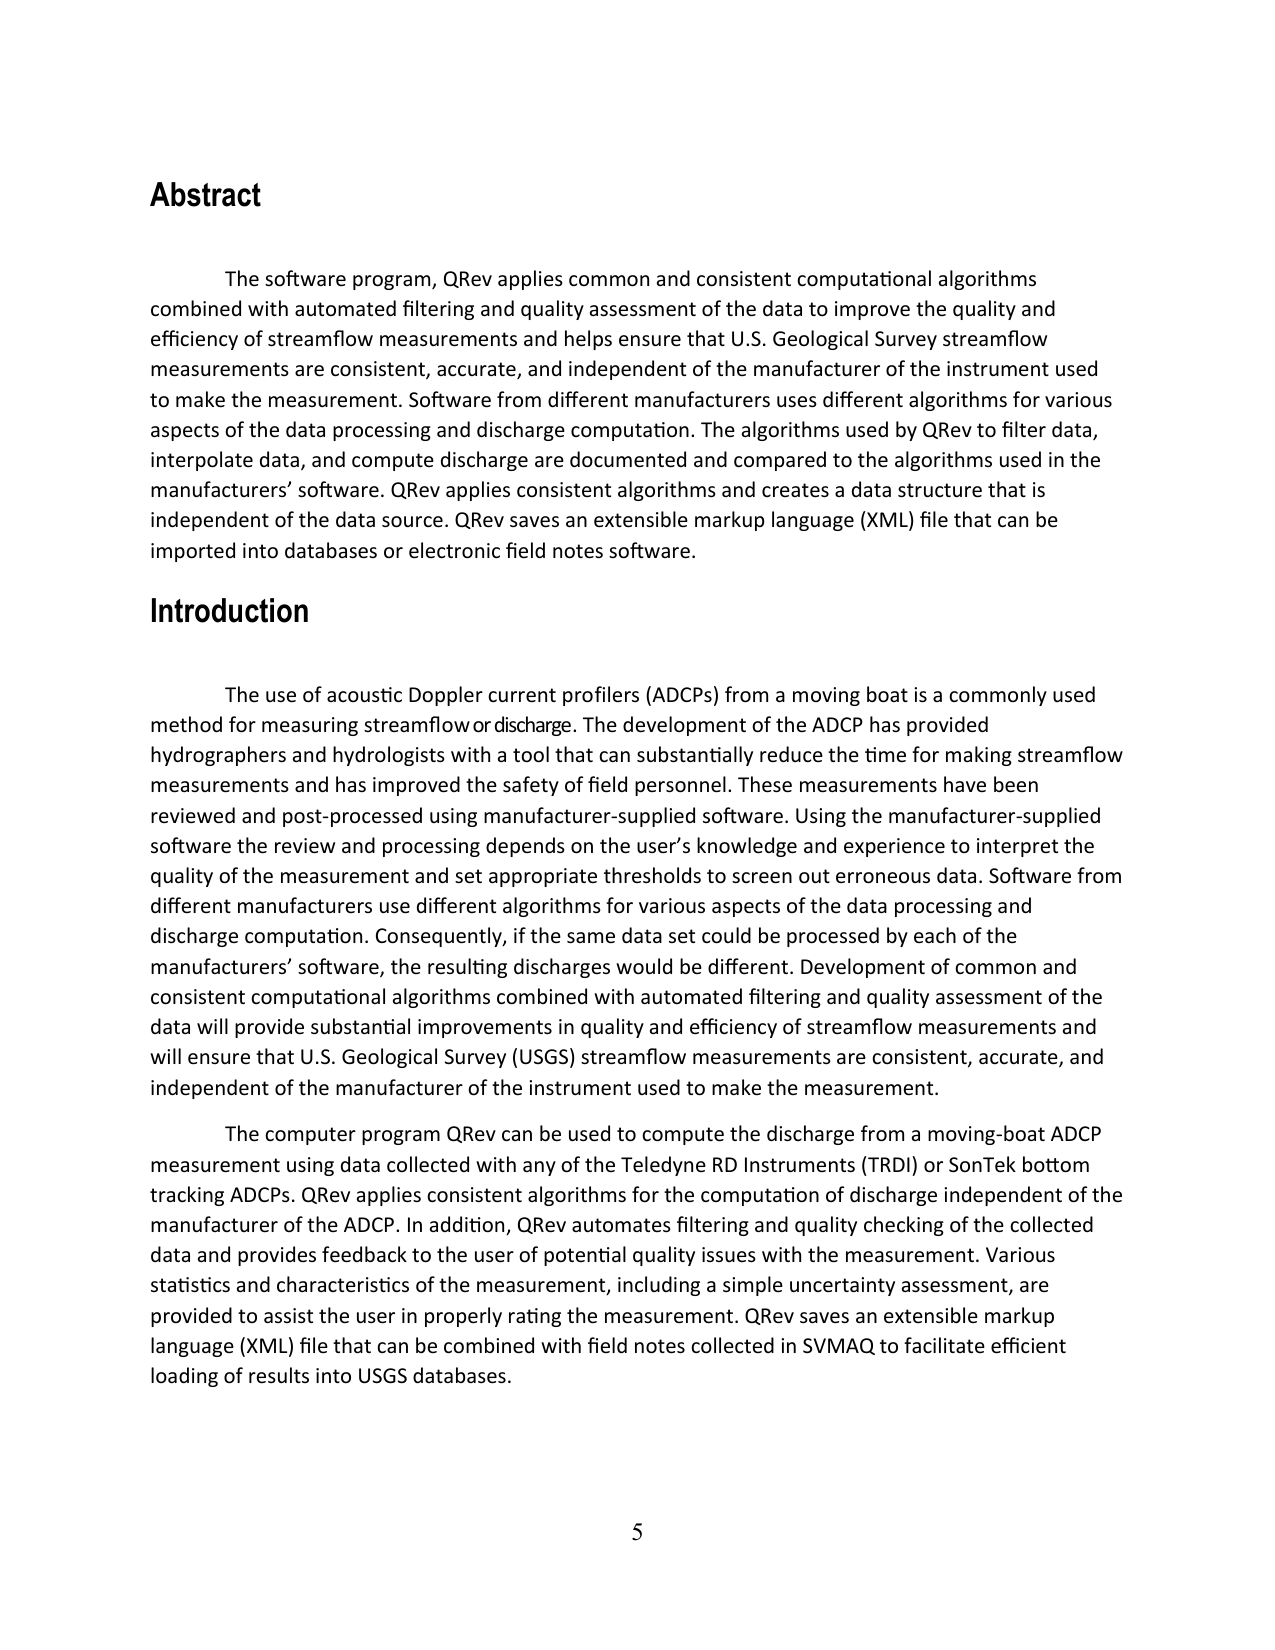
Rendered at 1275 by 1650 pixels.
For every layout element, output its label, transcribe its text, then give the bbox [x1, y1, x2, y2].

text The software program, QRev applies common and consistent computational algorithms combined with automated filtering and quality assessment of the data to improve the quality and efficiency of streamflow measurements and helps ensure that U.S. Geological Survey streamflow measurements are consistent, accurate, and independent of the manufacturer of the instrument used to make the measurement. Software from different manufacturers uses different algorithms for various aspects of the data processing and discharge computation. The algorithms used by QRev to filter data, interpolate data, and compute discharge are documented and compared to the algorithms used in the manufacturers’ software. QRev applies consistent algorithms and creates a data structure that is independent of the data source. QRev saves an extensible markup language (XML) file that can be imported into databases or electronic field notes software. [150, 264, 1125, 564]
subtitle Abstract [150, 175, 1125, 213]
text The computer program QRev can be used to compute the discharge from a moving-boat ADCP measurement using data collected with any of the Teledyne RD Instruments (TRDI) or SonTek bottom tracking ADCPs. QRev applies consistent algorithms for the computation of discharge independent of the manufacturer of the ADCP. In addition, QRev automates filtering and quality checking of the collected data and provides feedback to the user of potential quality issues with the measurement. Various statistics and characteristics of the measurement, including a simple uncertainty assessment, are provided to assist the user in properly rating the measurement. QRev saves an extensible markup language (XML) file that can be combined with field notes collected in SVMAQ to facilitate efficient loading of results into USGS databases. [150, 1119, 1125, 1389]
subtitle Introduction [150, 591, 1125, 629]
text The use of acoustic Doppler current profilers (ADCPs) from a moving boat is a commonly used method for measuring streamflow or discharge. The development of the ADCP has provided hydrographers and hydrologists with a tool that can substantially reduce the time for making streamflow measurements and has improved the safety of field personnel. These measurements have been reviewed and post-processed using manufacturer-supplied software. Using the manufacturer-supplied software the review and processing depends on the user’s knowledge and experience to interpret the quality of the measurement and set appropriate thresholds to screen out erroneous data. Software from different manufacturers use different algorithms for various aspects of the data processing and discharge computation. Consequently, if the same data set could be processed by each of the manufacturers’ software, the resulting discharges would be different. Development of common and consistent computational algorithms combined with automated filtering and quality assessment of the data will provide substantial improvements in quality and efficiency of streamflow measurements and will ensure that U.S. Geological Survey (USGS) streamflow measurements are consistent, accurate, and independent of the manufacturer of the instrument used to make the measurement. [150, 680, 1125, 1101]
